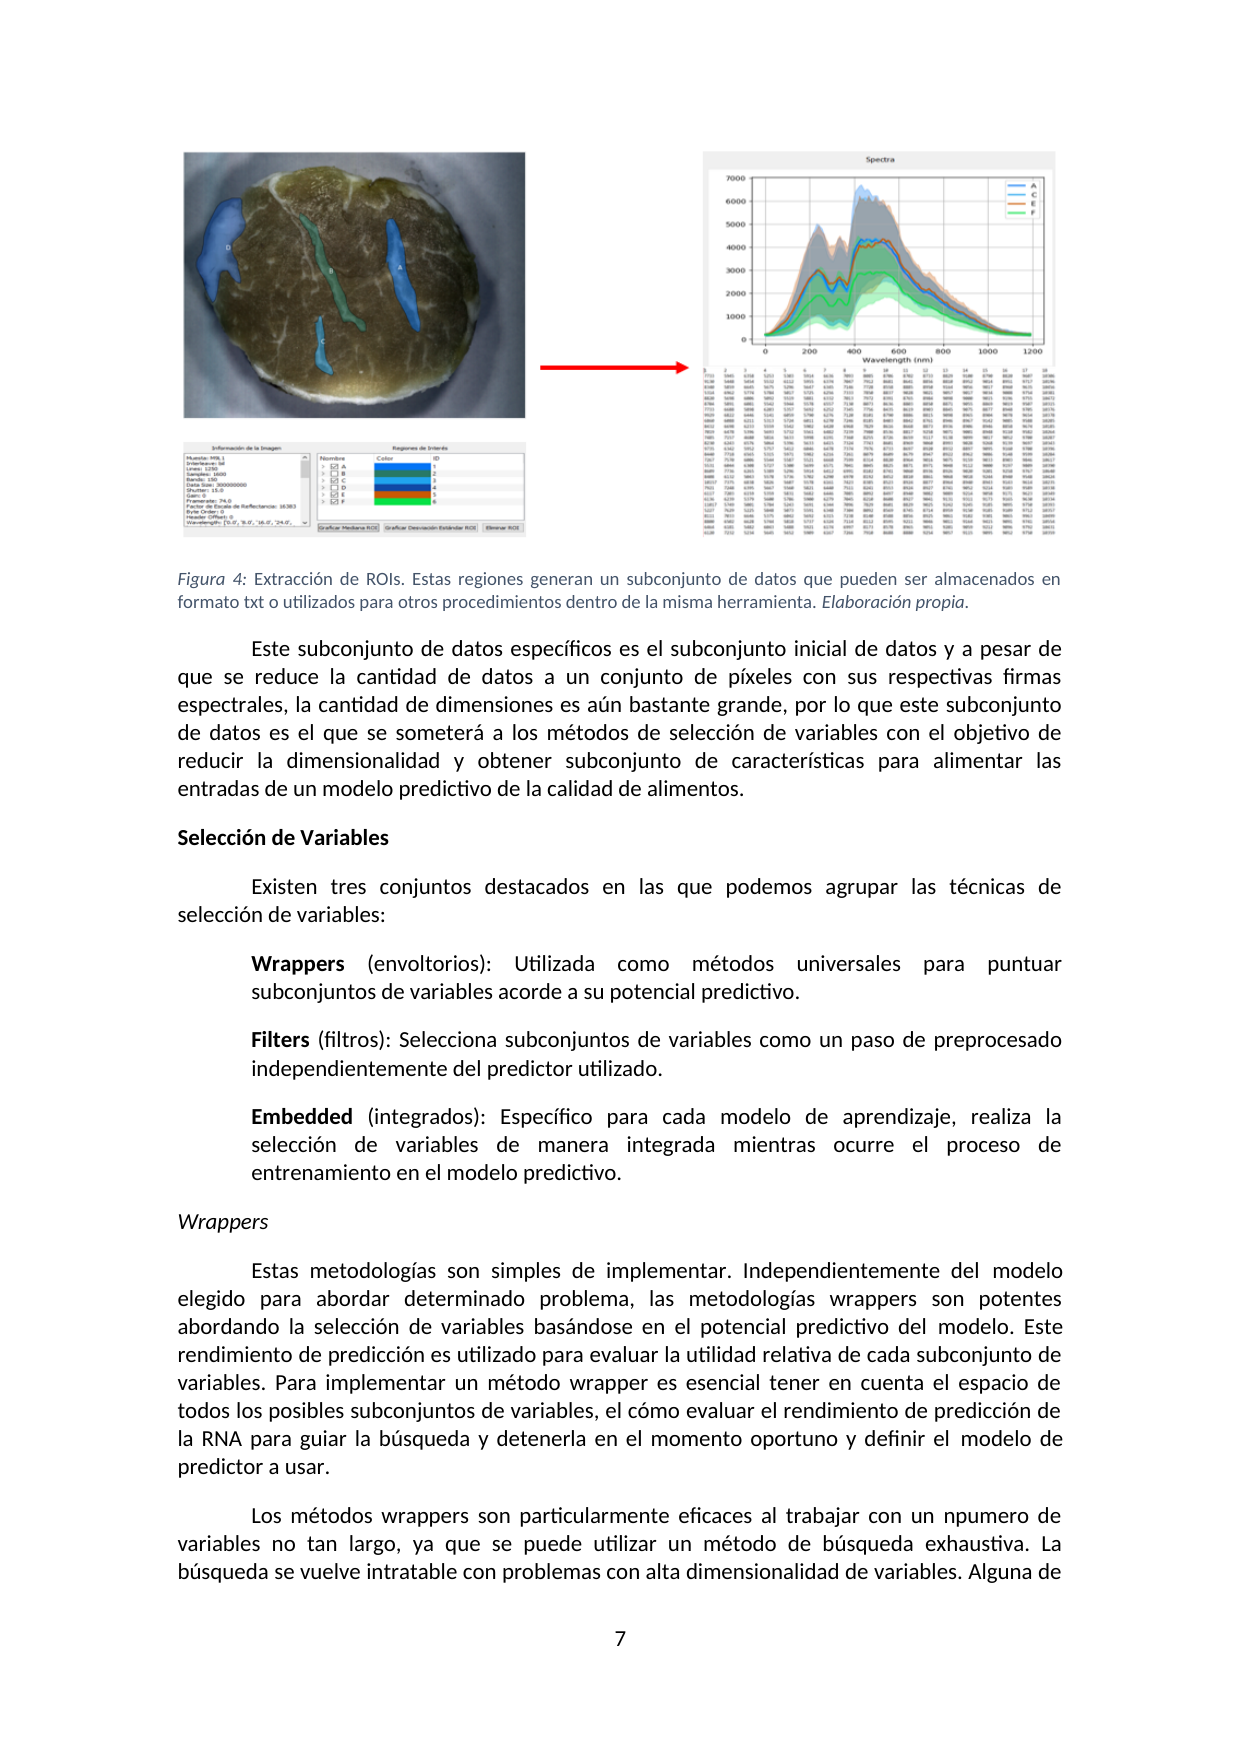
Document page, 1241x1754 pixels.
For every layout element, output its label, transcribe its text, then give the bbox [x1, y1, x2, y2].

text Embedded (integrados): Específico para cada modelo de aprendizaje, realiza la selección de variables de manera integrada mientras ocurre el proceso de entrenamiento en el modelo predictivo. [251, 1102, 1063, 1187]
picture [178, 147, 1062, 547]
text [177, 1501, 1063, 1585]
text Wrappers [177, 1207, 1063, 1235]
text Figura 4: Extracción de ROIs. Estas regiones generan un subconjunto de datos que pueden ser almacenados en formato txt o utilizados para otros procedimientos dentro de la misma herramienta. Elaboración propia. [177, 567, 1063, 613]
text Estas metodologías son simples de implementar. Independientemente del modelo elegido para abordar determinado problema, las metodologías wrappers son potentes abordando la selección de variables basándose en el potencial predictivo del modelo. Este rendimiento de predicción es utilizado para evaluar la utilidad relativa de cada subconjunto de variables. Para implementar un método wrapper es esencial tener en cuenta el espacio de todos los posibles subconjuntos de variables, el cómo evaluar el rendimiento de predicción de la RNA para guiar la búsqueda y detenerla en el momento oportuno y definir el modelo de predictor a usar. [177, 1256, 1063, 1480]
text Existen tres conjuntos destacados en las que podemos agrupar las técnicas de selección de variables: [177, 872, 1063, 928]
text Filters (filtros): Selecciona subconjuntos de variables como un paso de preprocesado independientemente del predictor utilizado. [251, 1026, 1063, 1082]
text Wrappers (envoltorios): Utilizada como métodos universales para puntuar subconjuntos de variables acorde a su potencial predictivo. [251, 949, 1063, 1005]
text Selección de Variables [177, 823, 1063, 851]
text Este subconjunto de datos específicos es el subconjunto inicial de datos y a pesar de que se reduce la cantidad de datos a un conjunto de píxeles con sus respectivas firmas espectrales, la cantidad de dimensiones es aún bastante grande, por lo que este subconjunto de datos es el que se someterá a los métodos de selección de variables con el objetivo de reducir la dimensionalidad y obtener subconjunto de características para alimentar las entradas de un modelo predictivo de la calidad de alimentos. [177, 634, 1063, 802]
